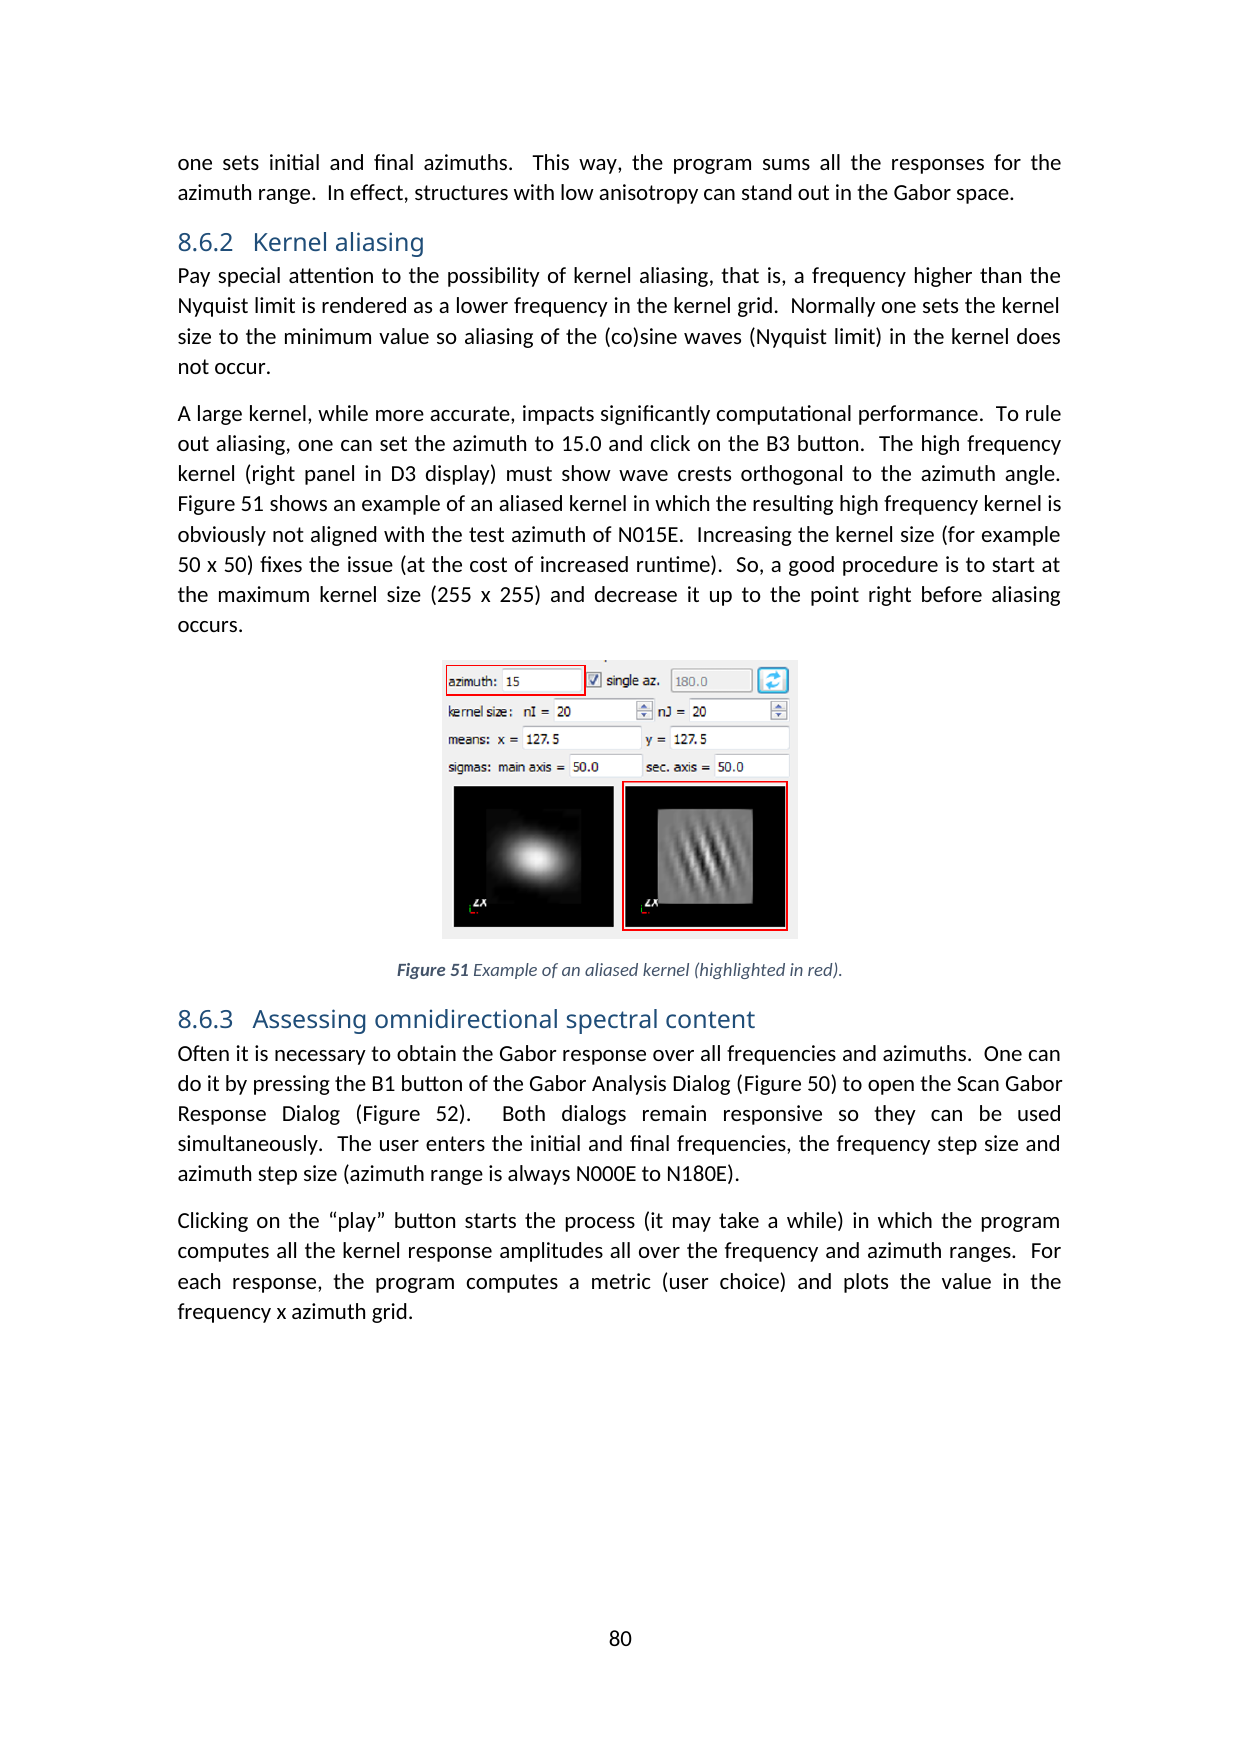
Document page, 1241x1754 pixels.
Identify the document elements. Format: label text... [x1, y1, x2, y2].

text A large kernel, while more accurate, impacts significantly computational performance. To rule out aliasing, one can set the azimuth to 15.0 and click on the B3 button. The high frequency kernel (right panel in D3 display) must show wave crests orthogonal to the azimuth angle. Figure 50 shows an example of an aliased kernel in which the resulting high frequency kernel is obviously not aligned with the test azimuth of N015E. Increasing the kernel size (for example 50 x 50) fixes the issue (at the cost of increased runtime). So, a good procedure is to start at the maximum kernel size (255 x 255) and decrease it up to the point right before aliasing occurs. [177, 399, 1063, 638]
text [177, 148, 1063, 206]
picture [439, 657, 801, 940]
text Figure 51 Example of an aliased kernel (highlighted in red). [177, 958, 1063, 981]
text Clicking on the “play” button starts the process (it may take a while) in which the program computes all the kernel response amplitudes all over the frequency and azimuth ranges. For each response, the program computes a metric (user choice) and plots the value in the frequency x azimuth grid. [177, 1206, 1063, 1325]
subtitle Kernel aliasing [177, 225, 1063, 259]
subtitle Assessing omnidirectional spectral content [177, 1002, 1063, 1036]
text Pay special attention to the possibility of kernel aliasing, that is, a frequency higher than the Nyquist limit is rendered as a lower frequency in the kernel grid. Normally one sets the kernel size to the minimum value so aliasing of the (co)sine waves (Nyquist limit) in the kernel does not occur. [177, 261, 1063, 380]
text Often it is necessary to obtain the Gabor response over all frequencies and azimuths. One can do it by pressing the B1 button of the Gabor Analysis Dialog (Figure 49) to open the Scan Gabor Response Dialog (Figure 51). Both dialogs remain responsive so they can be used simultaneously. The user enters the initial and final frequencies, the frequency step size and azimuth step size (azimuth range is always N000E to N180E). [177, 1039, 1063, 1187]
